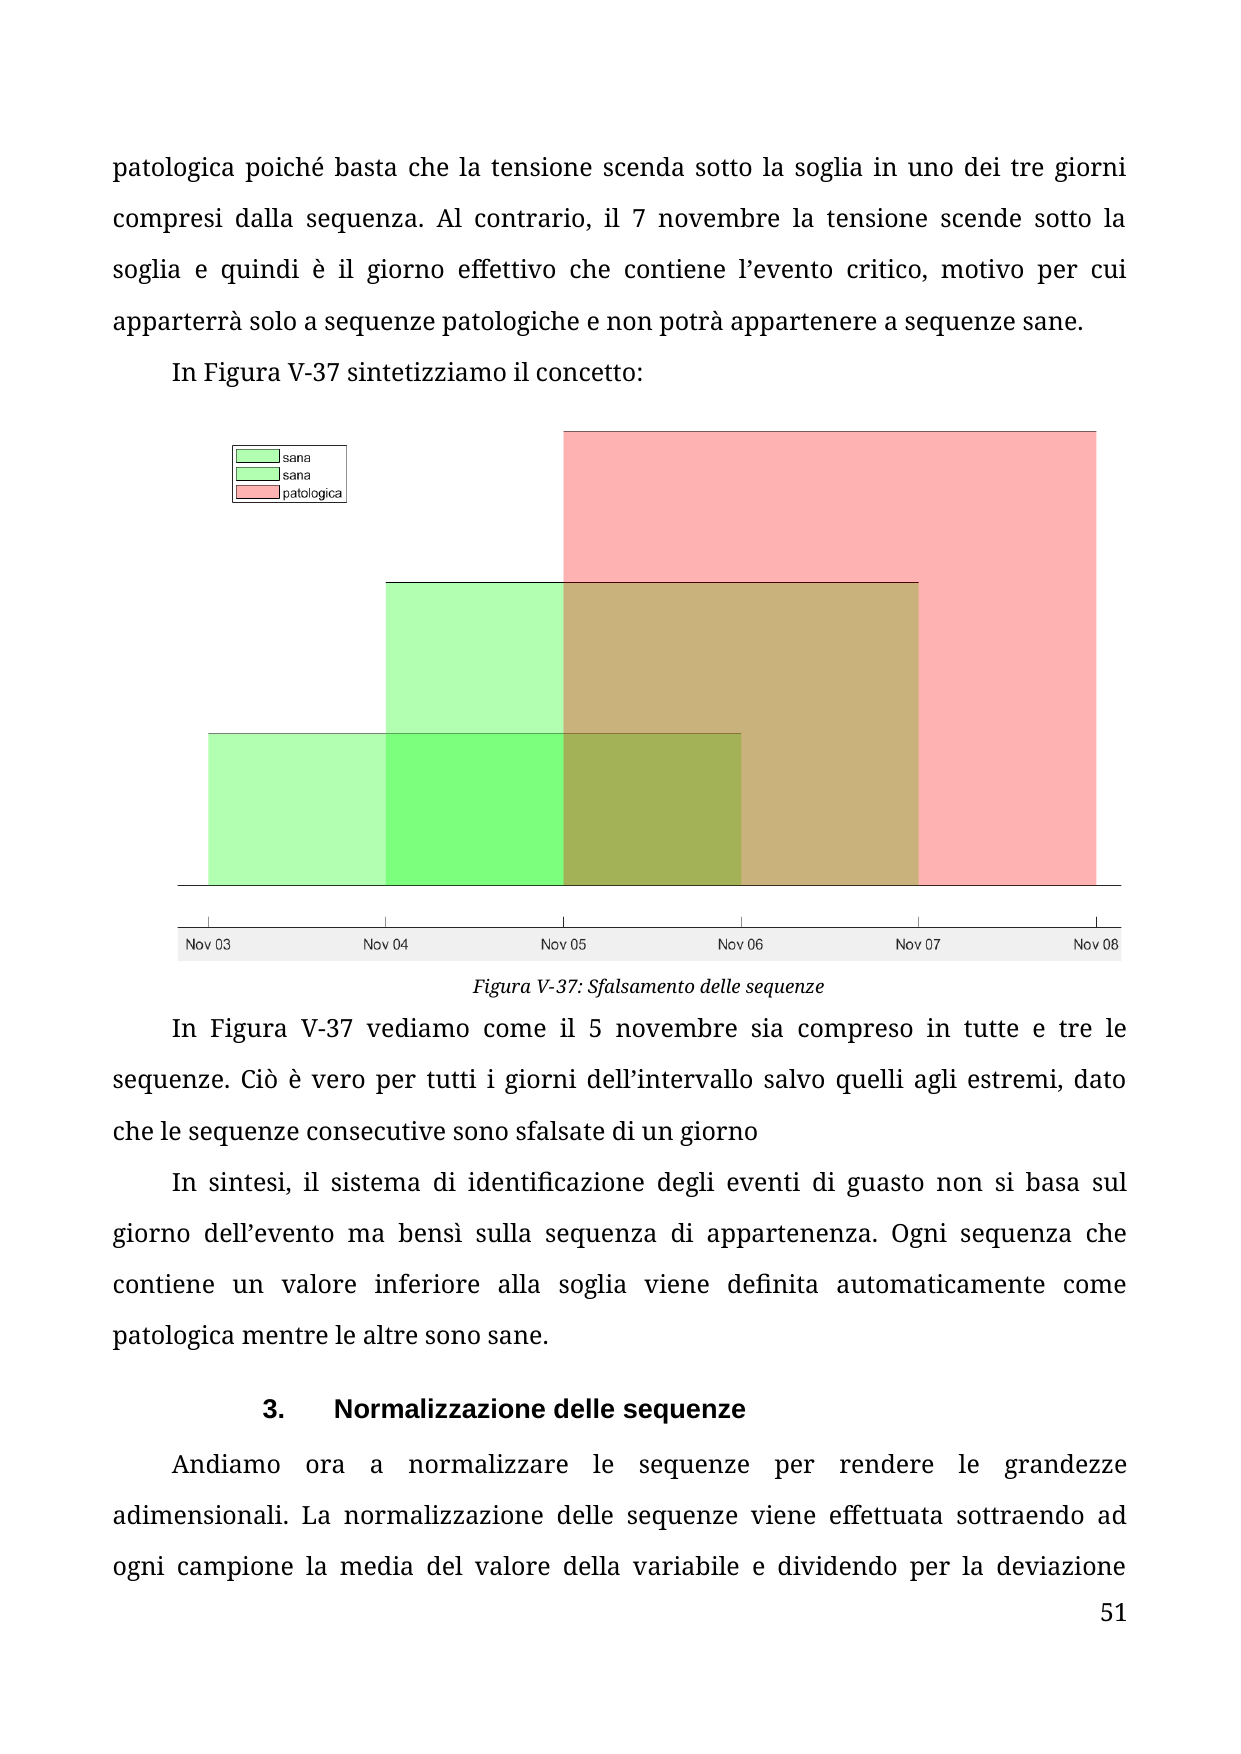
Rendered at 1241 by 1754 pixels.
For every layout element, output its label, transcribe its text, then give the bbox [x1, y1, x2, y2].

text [112, 1447, 1128, 1583]
picture [177, 405, 1122, 961]
subtitle Normalizzazione delle sequenze [262, 1393, 1128, 1425]
text In sintesi, il sistema di identificazione degli eventi di guasto non si basa sul giorno dell’evento ma bensì sulla sequenza di appartenenza. Ogni sequenza che contiene un valore inferiore alla soglia viene definita automaticamente come patologica mentre le altre sono sane. [112, 1164, 1128, 1351]
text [112, 150, 1128, 337]
